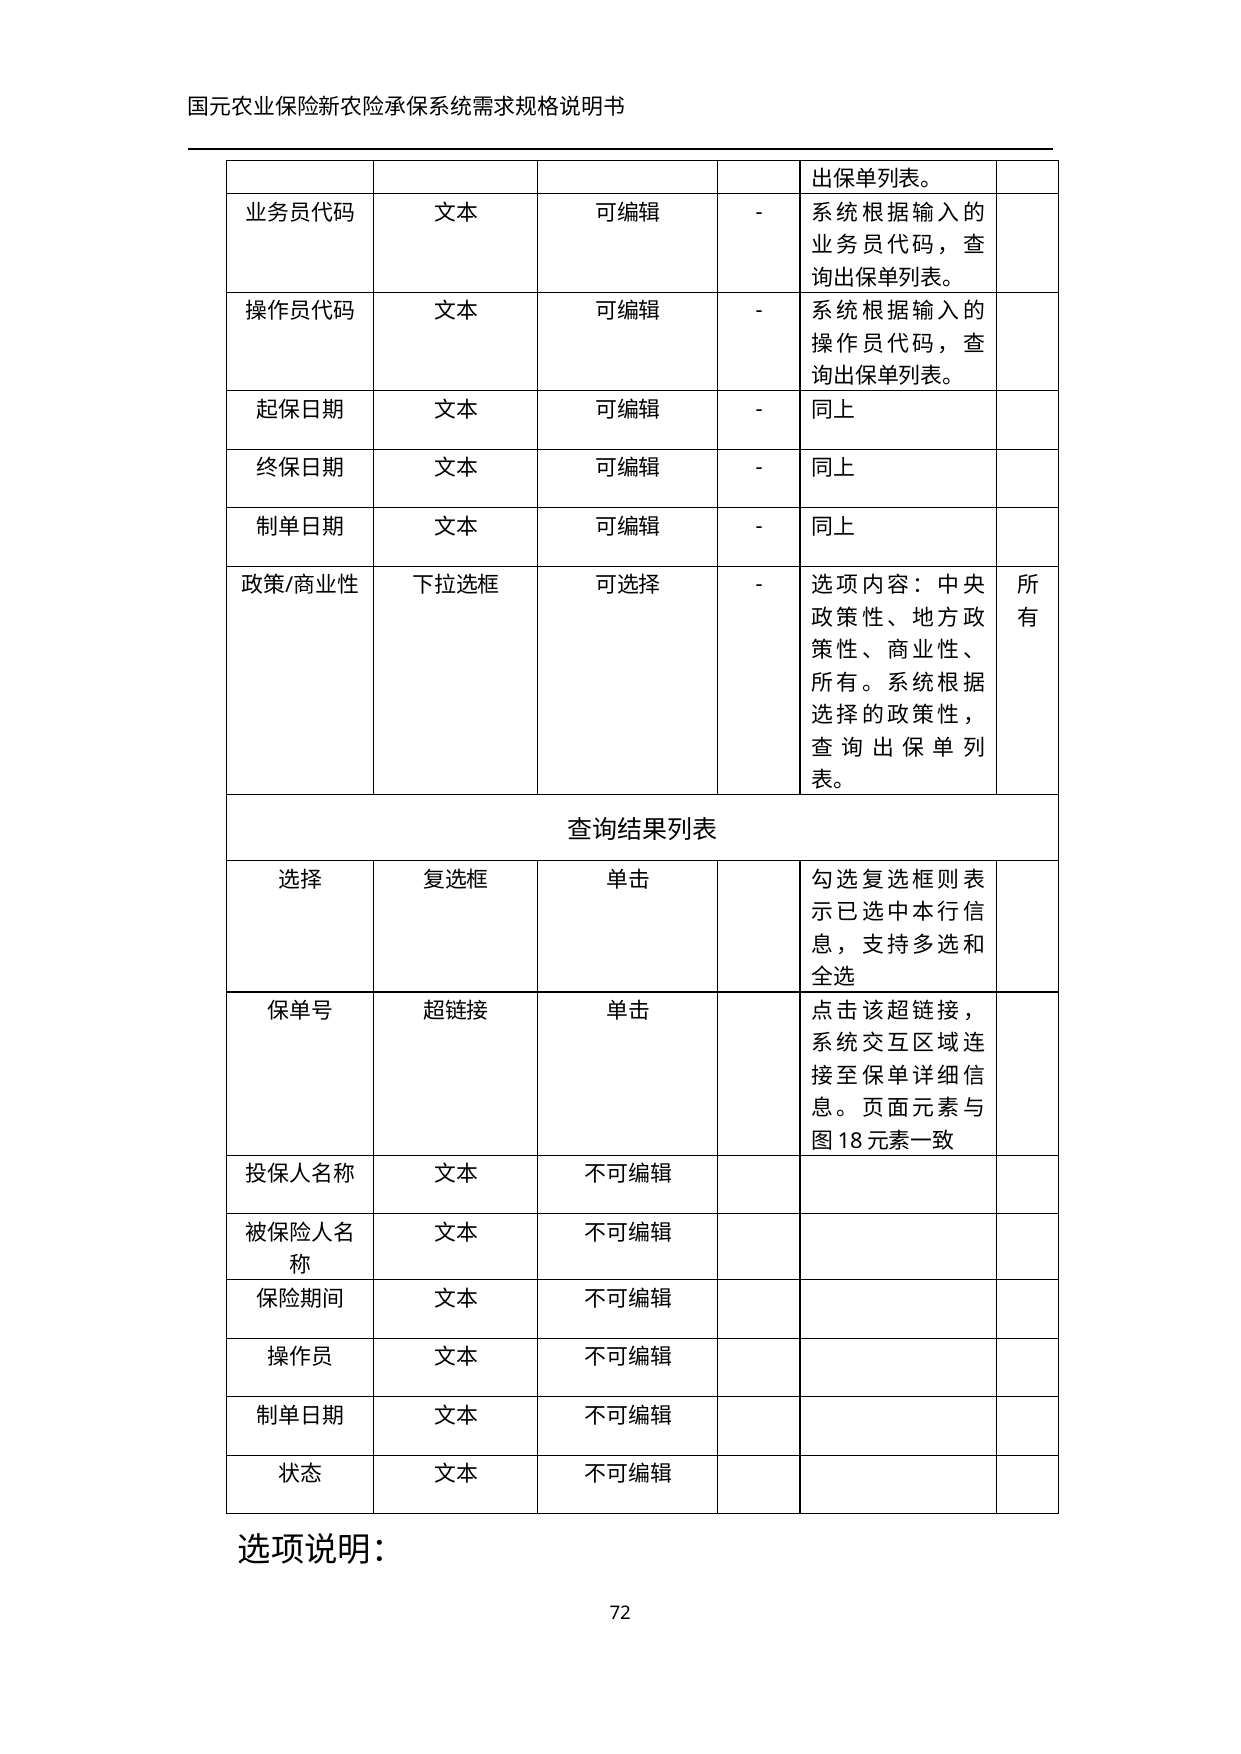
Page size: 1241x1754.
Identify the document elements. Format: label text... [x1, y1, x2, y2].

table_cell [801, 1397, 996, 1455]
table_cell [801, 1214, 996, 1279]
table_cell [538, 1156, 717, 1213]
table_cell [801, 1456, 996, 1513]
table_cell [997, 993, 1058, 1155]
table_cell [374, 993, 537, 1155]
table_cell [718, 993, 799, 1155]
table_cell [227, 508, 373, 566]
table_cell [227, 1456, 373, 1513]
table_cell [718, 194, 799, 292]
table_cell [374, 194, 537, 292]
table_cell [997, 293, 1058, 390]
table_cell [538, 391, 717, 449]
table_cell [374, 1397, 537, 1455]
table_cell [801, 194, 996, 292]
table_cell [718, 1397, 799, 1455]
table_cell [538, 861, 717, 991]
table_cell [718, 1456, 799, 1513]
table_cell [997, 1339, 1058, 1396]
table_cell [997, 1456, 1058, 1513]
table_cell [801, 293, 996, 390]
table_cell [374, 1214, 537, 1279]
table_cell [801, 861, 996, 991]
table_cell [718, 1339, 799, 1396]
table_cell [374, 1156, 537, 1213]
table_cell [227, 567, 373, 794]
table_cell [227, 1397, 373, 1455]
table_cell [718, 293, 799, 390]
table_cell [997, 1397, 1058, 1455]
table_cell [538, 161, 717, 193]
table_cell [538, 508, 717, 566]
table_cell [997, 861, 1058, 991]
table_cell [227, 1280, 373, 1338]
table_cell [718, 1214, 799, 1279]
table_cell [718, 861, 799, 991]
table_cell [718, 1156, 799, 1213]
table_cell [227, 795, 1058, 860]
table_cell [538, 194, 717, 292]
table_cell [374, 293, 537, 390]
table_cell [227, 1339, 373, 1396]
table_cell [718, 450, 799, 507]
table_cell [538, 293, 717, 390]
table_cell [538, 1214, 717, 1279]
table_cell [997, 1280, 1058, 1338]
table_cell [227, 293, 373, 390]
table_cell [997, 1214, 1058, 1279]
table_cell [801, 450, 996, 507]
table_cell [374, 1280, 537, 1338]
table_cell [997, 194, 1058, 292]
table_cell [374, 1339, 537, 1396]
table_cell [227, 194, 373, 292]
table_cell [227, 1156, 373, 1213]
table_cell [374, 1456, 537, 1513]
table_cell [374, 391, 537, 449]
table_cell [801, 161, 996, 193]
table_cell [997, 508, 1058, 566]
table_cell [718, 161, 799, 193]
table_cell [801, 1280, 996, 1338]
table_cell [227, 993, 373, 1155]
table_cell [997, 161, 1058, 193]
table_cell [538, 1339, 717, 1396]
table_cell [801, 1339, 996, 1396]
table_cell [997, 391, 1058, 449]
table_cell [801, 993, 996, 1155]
text 选项说明： [237, 1514, 1053, 1579]
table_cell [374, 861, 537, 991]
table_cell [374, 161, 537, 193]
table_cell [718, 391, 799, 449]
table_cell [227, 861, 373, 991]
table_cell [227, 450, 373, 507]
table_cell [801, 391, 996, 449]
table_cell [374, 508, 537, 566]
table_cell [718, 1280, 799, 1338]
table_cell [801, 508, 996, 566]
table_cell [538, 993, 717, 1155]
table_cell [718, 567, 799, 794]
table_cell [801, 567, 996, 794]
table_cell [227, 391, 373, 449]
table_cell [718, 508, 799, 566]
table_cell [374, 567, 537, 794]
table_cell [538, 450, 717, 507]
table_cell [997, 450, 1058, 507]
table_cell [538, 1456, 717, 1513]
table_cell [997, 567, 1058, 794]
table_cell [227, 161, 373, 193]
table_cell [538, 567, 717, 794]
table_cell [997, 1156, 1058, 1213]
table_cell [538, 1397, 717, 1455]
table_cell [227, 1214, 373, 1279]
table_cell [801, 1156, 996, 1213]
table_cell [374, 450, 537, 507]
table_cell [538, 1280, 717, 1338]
